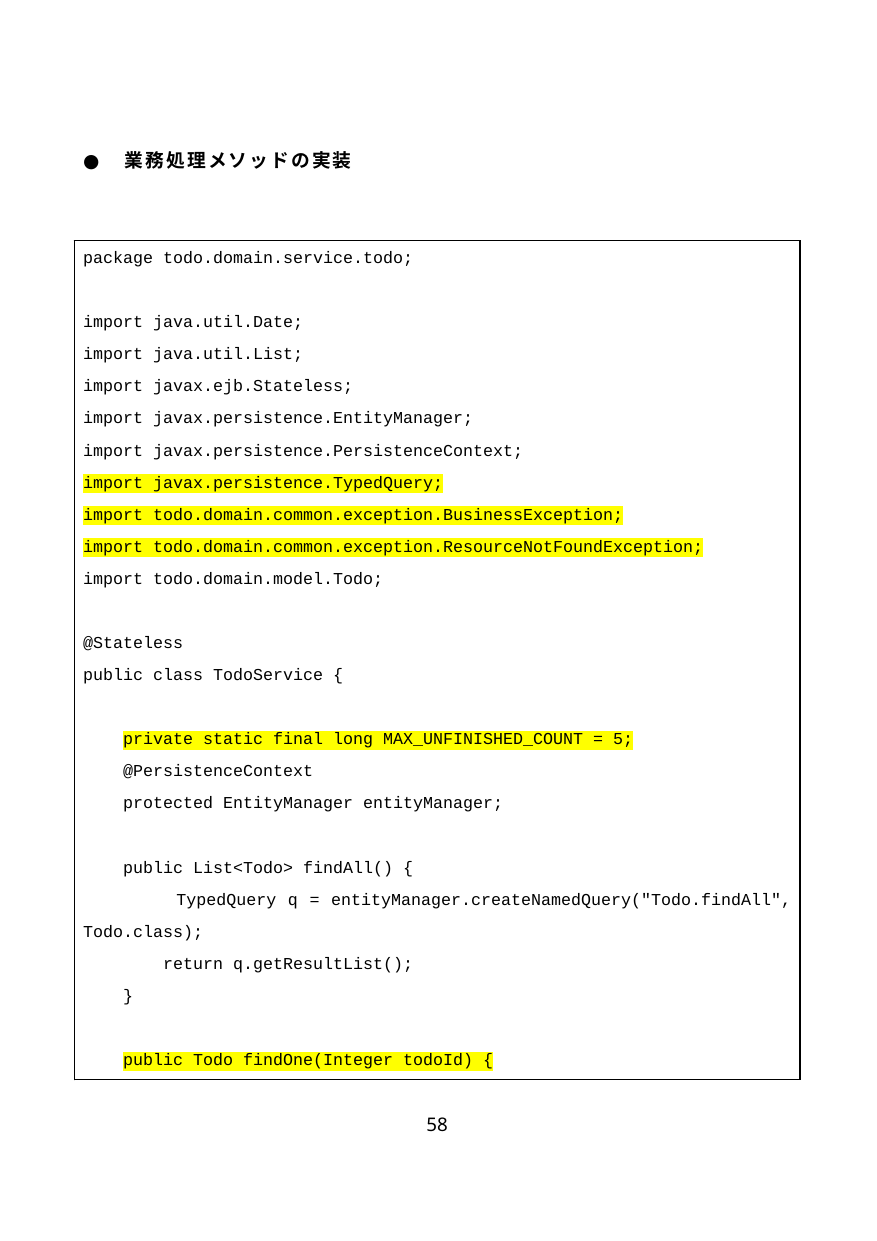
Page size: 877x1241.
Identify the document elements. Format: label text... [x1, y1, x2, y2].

text import javax.persistence.TypedQuery; [83, 468, 791, 500]
subtitle 業務処理メソッドの実装 [83, 144, 791, 176]
text public class TodoService { [83, 660, 791, 692]
text @PersistenceContext [83, 756, 791, 788]
text private static final long MAX_UNFINISHED_COUNT = 5; [83, 724, 791, 756]
text protected EntityManager entityManager; [83, 788, 791, 821]
text @Stateless [83, 628, 791, 660]
text import javax.persistence.PersistenceContext; [83, 436, 791, 468]
text import javax.persistence.EntityManager; [83, 403, 791, 436]
text } [83, 981, 791, 1013]
text import javax.ejb.Stateless; [83, 371, 791, 403]
text import todo.domain.model.Todo; [83, 564, 791, 596]
text public Todo findOne(Integer todoId) { [75, 1042, 799, 1079]
text import java.util.List; [83, 339, 791, 371]
text public List<Todo> findAll() { [83, 853, 791, 885]
text return q.getResultList(); [83, 949, 791, 981]
text TypedQuery q = entityManager.createNamedQuery("Todo.findAll", Todo.class); [83, 885, 791, 949]
text import todo.domain.common.exception.BusinessException; [83, 500, 791, 532]
text import java.util.Date; [83, 307, 791, 339]
text import todo.domain.common.exception.ResourceNotFoundException; [83, 532, 791, 564]
text package todo.domain.service.todo; [75, 241, 799, 275]
